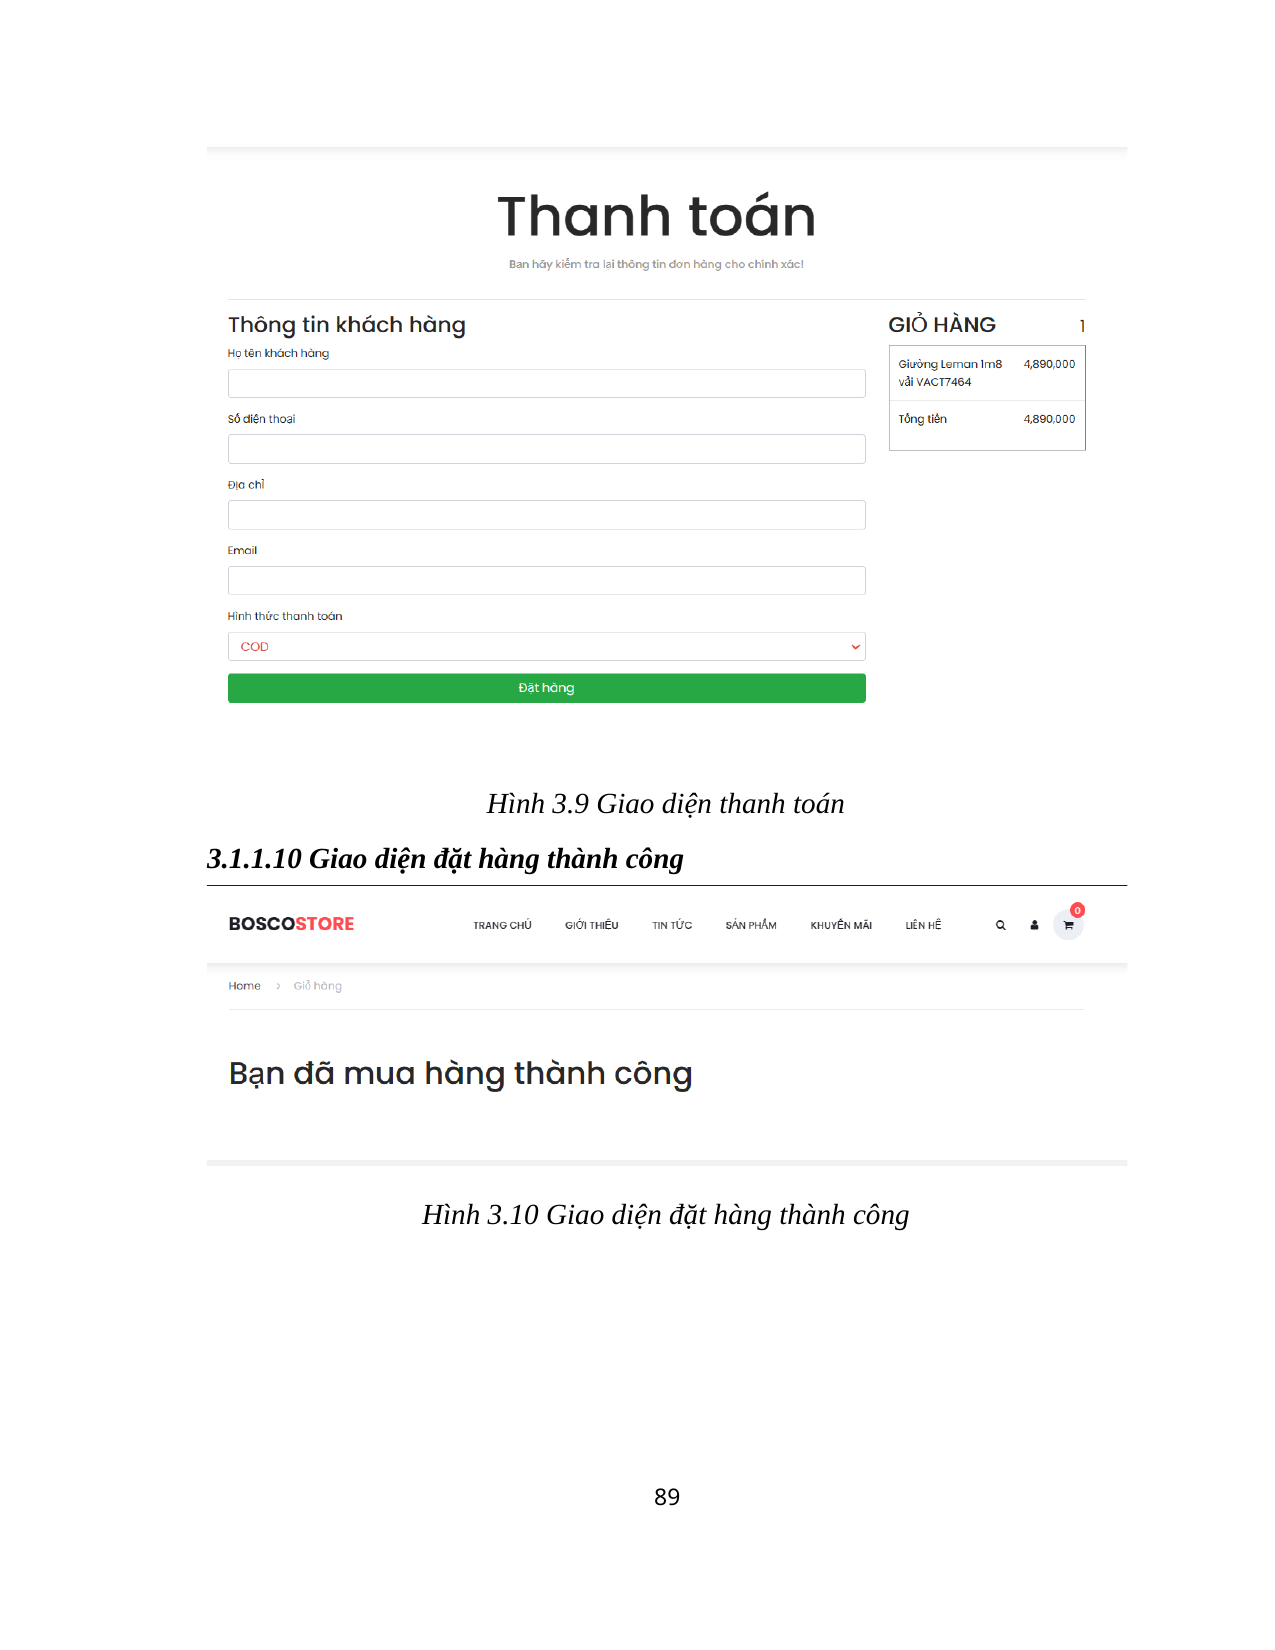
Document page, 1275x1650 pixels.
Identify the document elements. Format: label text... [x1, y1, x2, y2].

text Hình 3.9 Giao diện thanh toán [207, 786, 1127, 820]
picture [206, 147, 1128, 755]
text Hình 3.10 Giao diện đặt hàng thành công [207, 1197, 1127, 1231]
picture [206, 885, 1128, 1166]
subtitle 3.1.1.10 Giao diện đặt hàng thành công [207, 841, 1127, 874]
